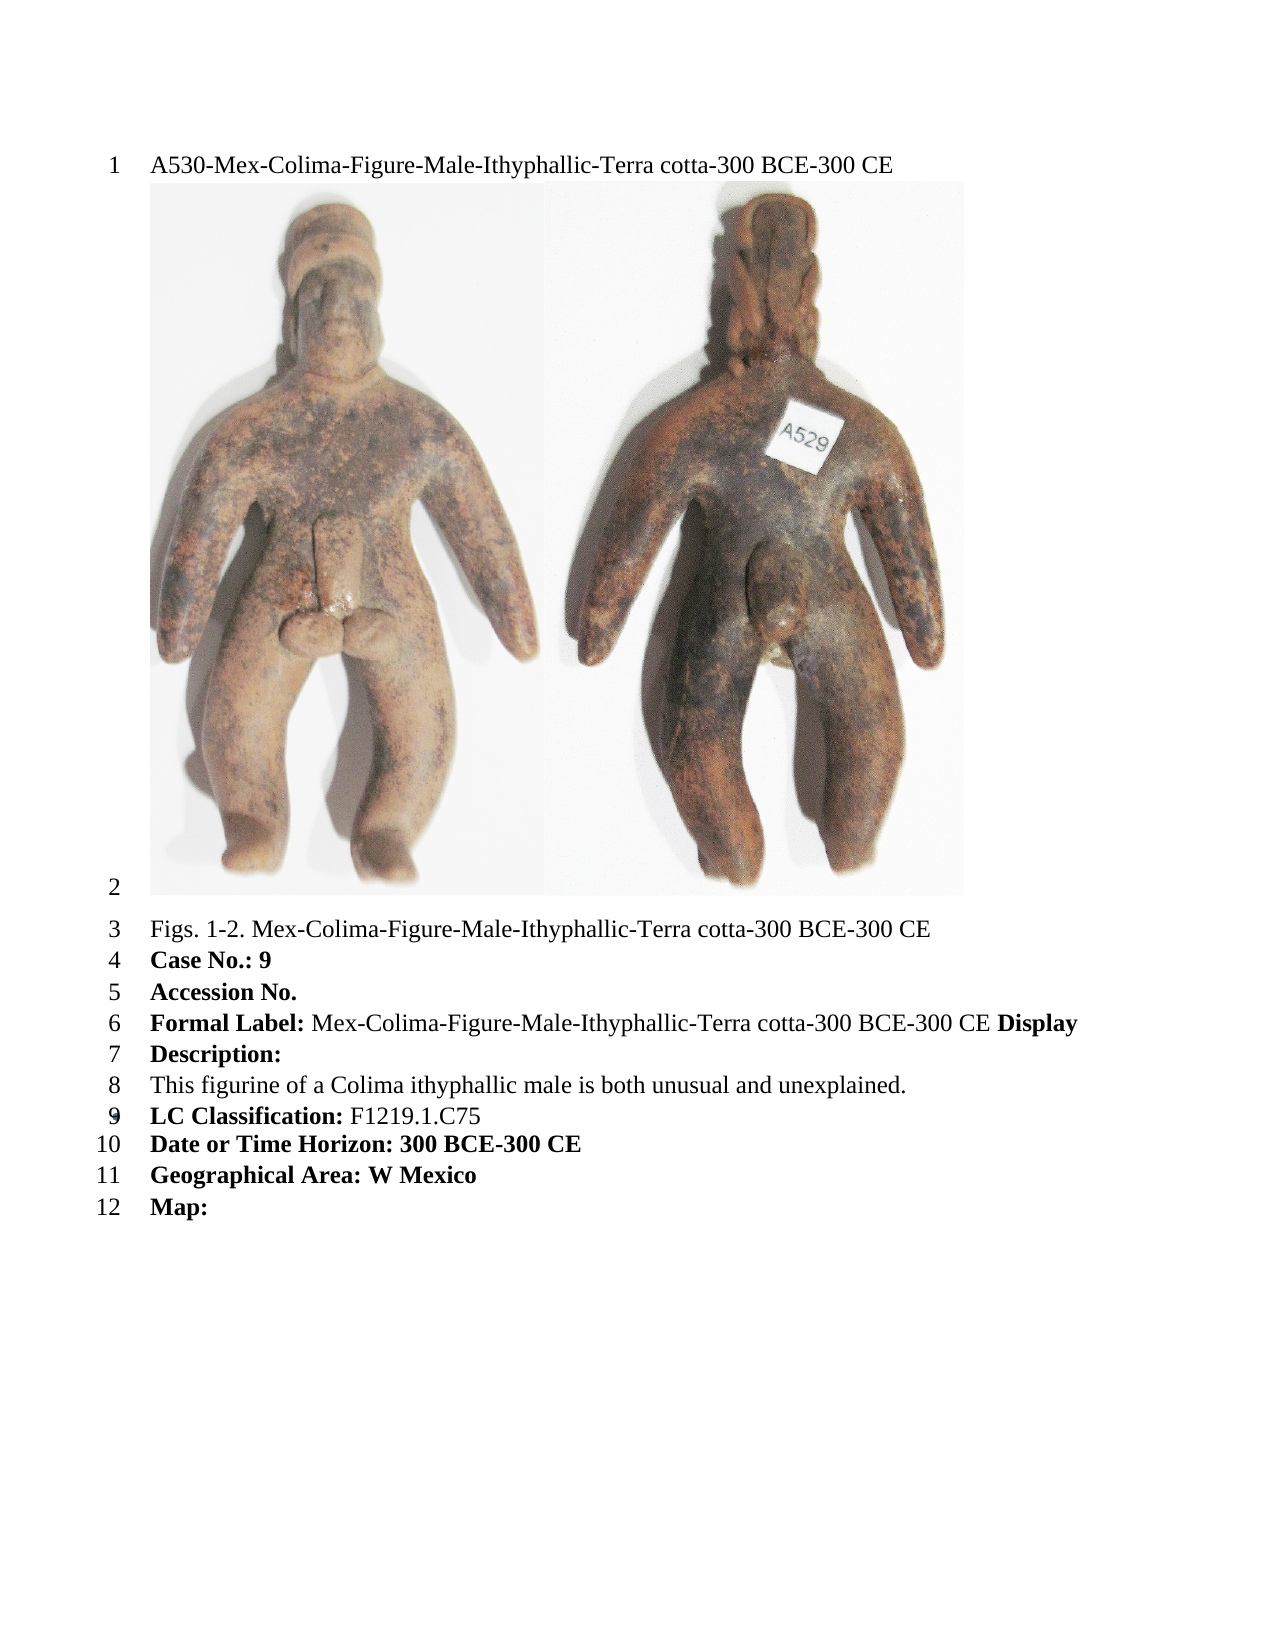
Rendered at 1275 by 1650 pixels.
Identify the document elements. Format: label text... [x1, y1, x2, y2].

text Formal Label: Mex-Colima-Figure-Male-Ithyphallic-Terra cotta-300 BCE-300 CE Display Description: [150, 1008, 1125, 1067]
text Figs. 1-2. Mex-Colima-Figure-Male-Ithyphallic-Terra cotta-300 BCE-300 CE [150, 914, 1125, 943]
list LC Classification: F1219.1.C75 [112, 1101, 1125, 1129]
text Geographical Area: W Mexico [150, 1161, 1125, 1189]
text This figurine of a Colima ithyphallic male is both unusual and unexplained. [150, 1070, 1125, 1098]
text Accession No. [150, 977, 1125, 1005]
text Date or Time Horizon: 300 BCE-300 CE [150, 1129, 1125, 1158]
text A530-Mex-Colima-Figure-Male-Ithyphallic-Terra cotta-300 BCE-300 CE [150, 150, 1125, 896]
text Case No.: 9 [150, 946, 1125, 974]
text Map: [150, 1192, 1125, 1220]
